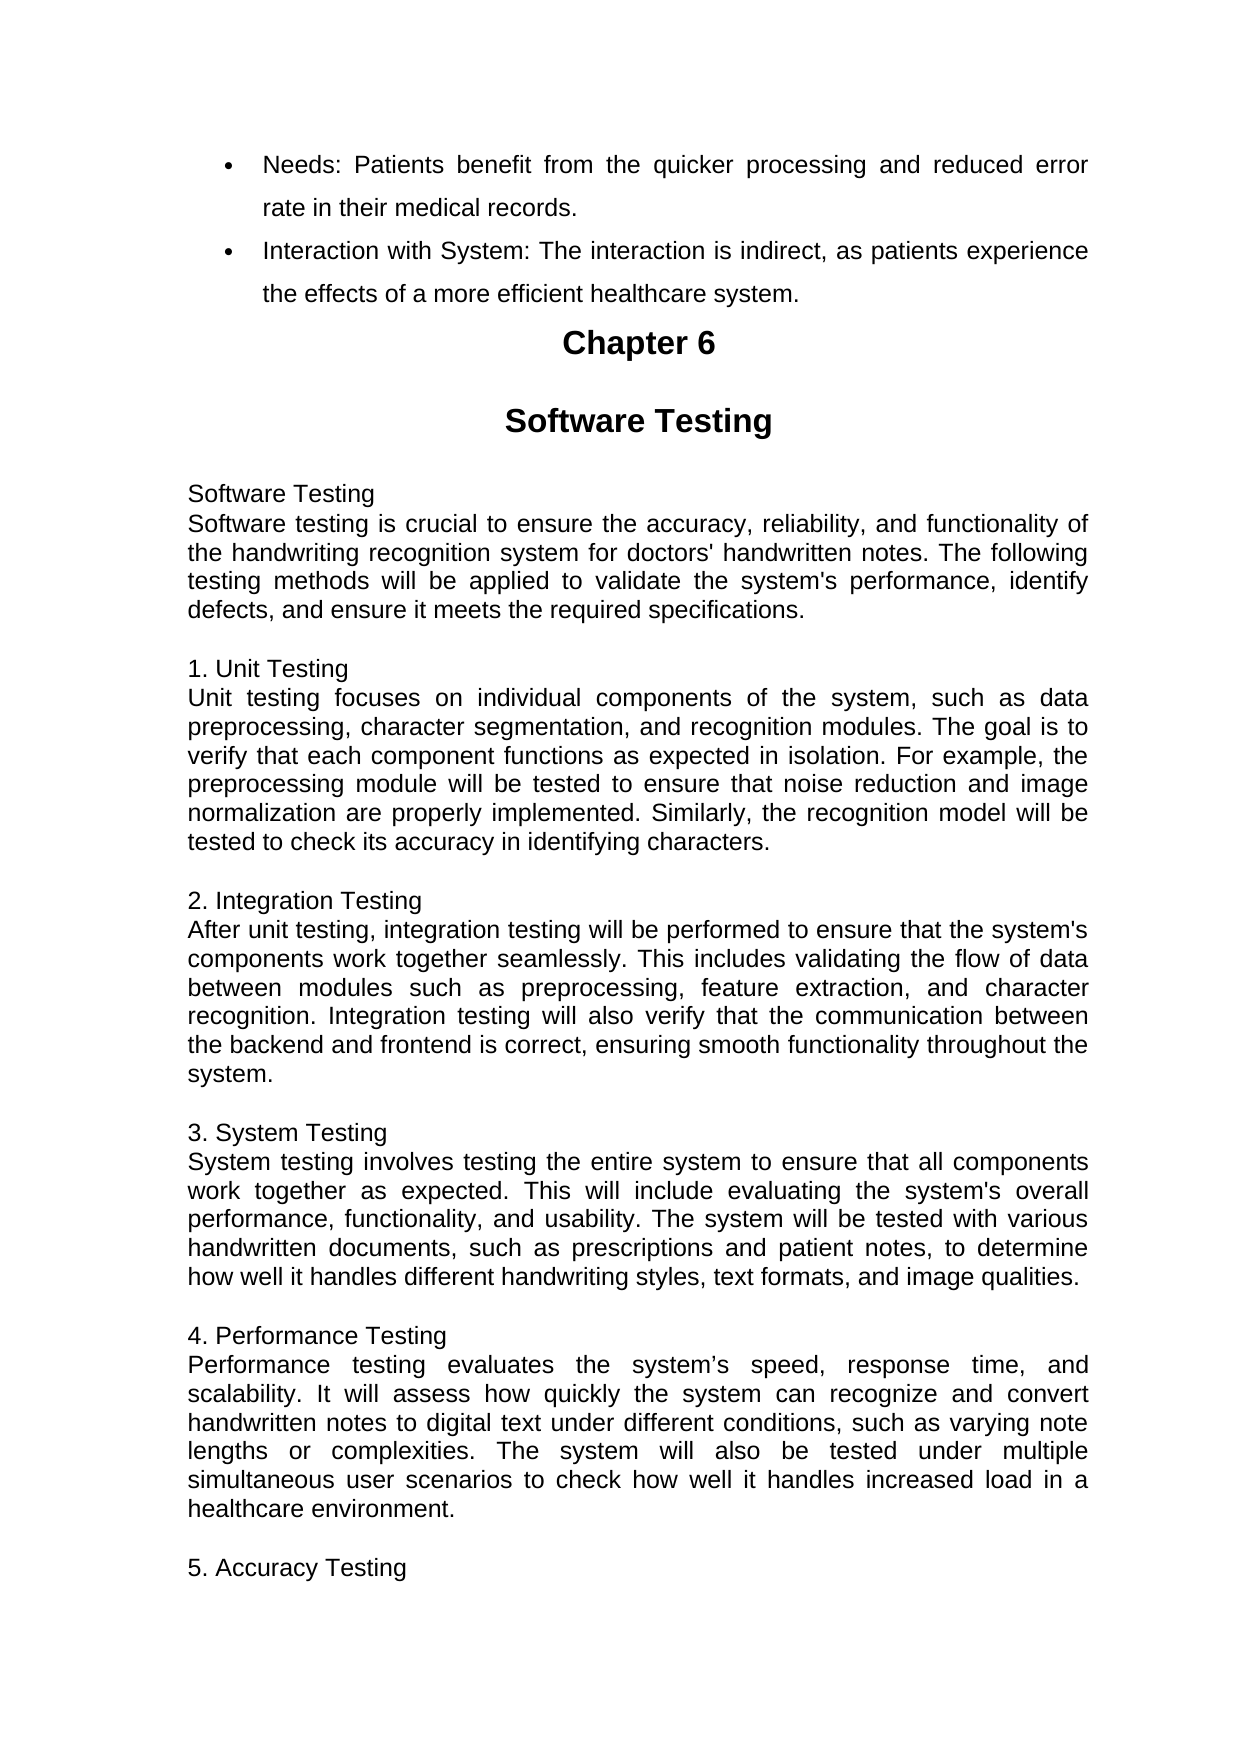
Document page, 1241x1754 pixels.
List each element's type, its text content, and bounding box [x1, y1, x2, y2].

list Interaction with System: The interaction is indirect, as patients experience the effects of a more efficient healthcare system. [225, 236, 1090, 308]
text Chapter 6 [187, 323, 1090, 362]
text Software testing is crucial to ensure the accuracy, reliability, and functionality of the handwriting recognition system for doctors' handwritten notes. The following testing methods will be applied to validate the system's performance, identify defects, and ensure it meets the required specifications. [187, 509, 1090, 624]
text After unit testing, integration testing will be performed to ensure that the system's components work together seamlessly. This includes validating the flow of data between modules such as preprocessing, feature extraction, and character recognition. Integration testing will also verify that the communication between the backend and frontend is correct, ensuring smooth functionality throughout the system. [187, 915, 1090, 1087]
text 5. Accuracy Testing [187, 1552, 1090, 1581]
text Software Testing [187, 401, 1090, 440]
text 3. System Testing [187, 1117, 1090, 1146]
text Performance testing evaluates the system’s speed, response time, and scalability. It will assess how quickly the system can recognize and convert handwritten notes to digital text under different conditions, such as varying note lengths or complexities. The system will also be tested under multiple simultaneous user scenarios to check how well it handles increased load in a healthcare environment. [187, 1350, 1090, 1522]
text 2. Integration Testing [187, 886, 1090, 914]
text 4. Performance Testing [187, 1321, 1090, 1349]
text Software Testing [187, 479, 1090, 508]
list Needs: Patients benefit from the quicker processing and reduced error rate in their medical records. [225, 150, 1090, 222]
text System testing involves testing the entire system to ensure that all components work together as expected. This will include evaluating the system's overall performance, functionality, and usability. The system will be tested with various handwritten documents, such as prescriptions and patient notes, to determine how well it handles different handwriting styles, text formats, and image qualities. [187, 1147, 1090, 1291]
text Unit testing focuses on individual components of the system, such as data preprocessing, character segmentation, and recognition modules. The goal is to verify that each component functions as expected in isolation. For example, the preprocessing module will be tested to ensure that noise reduction and image normalization are properly implemented. Similarly, the recognition model will be tested to check its accuracy in identifying characters. [187, 683, 1090, 856]
text 1. Unit Testing [187, 654, 1090, 682]
